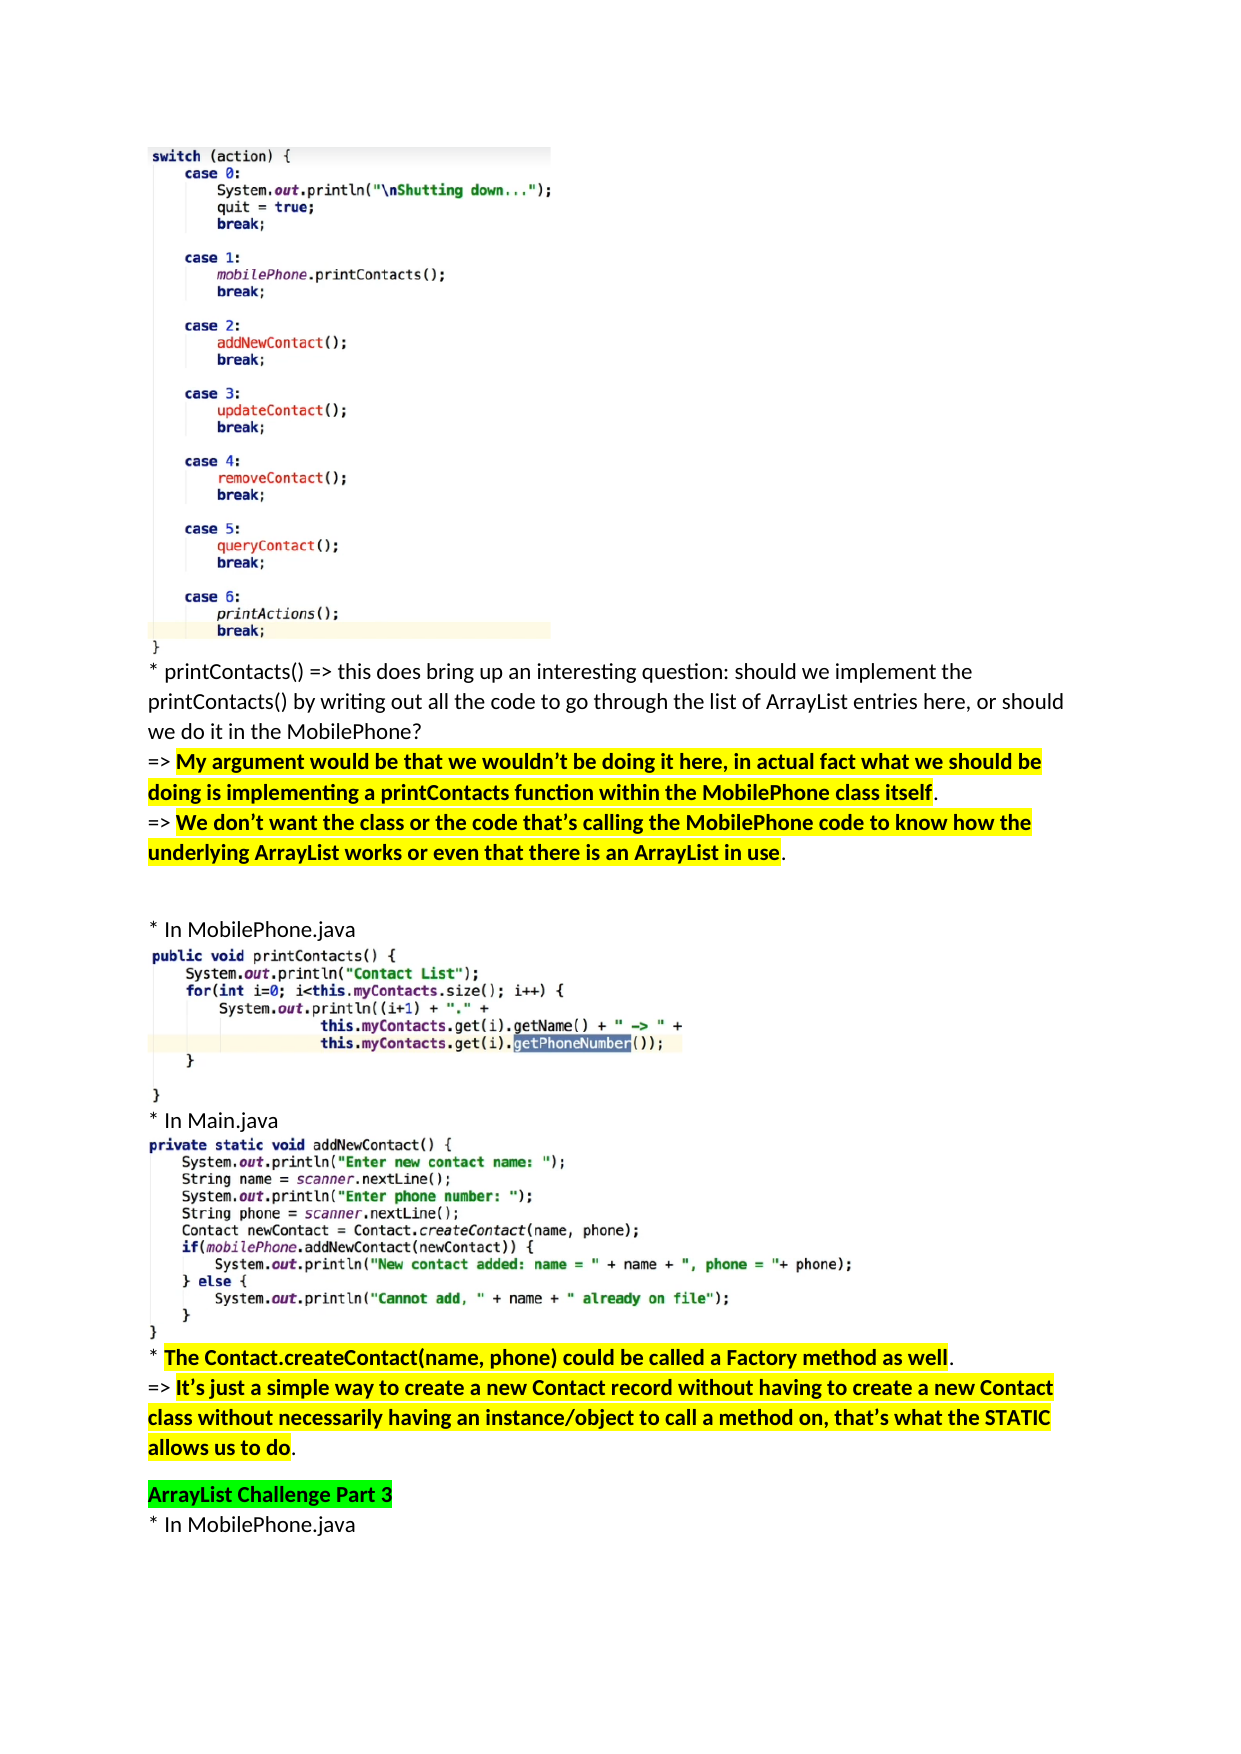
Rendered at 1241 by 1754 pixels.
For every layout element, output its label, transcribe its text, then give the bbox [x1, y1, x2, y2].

picture [147, 945, 683, 1105]
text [148, 1480, 1093, 1538]
picture [147, 1136, 853, 1341]
picture [147, 147, 551, 655]
